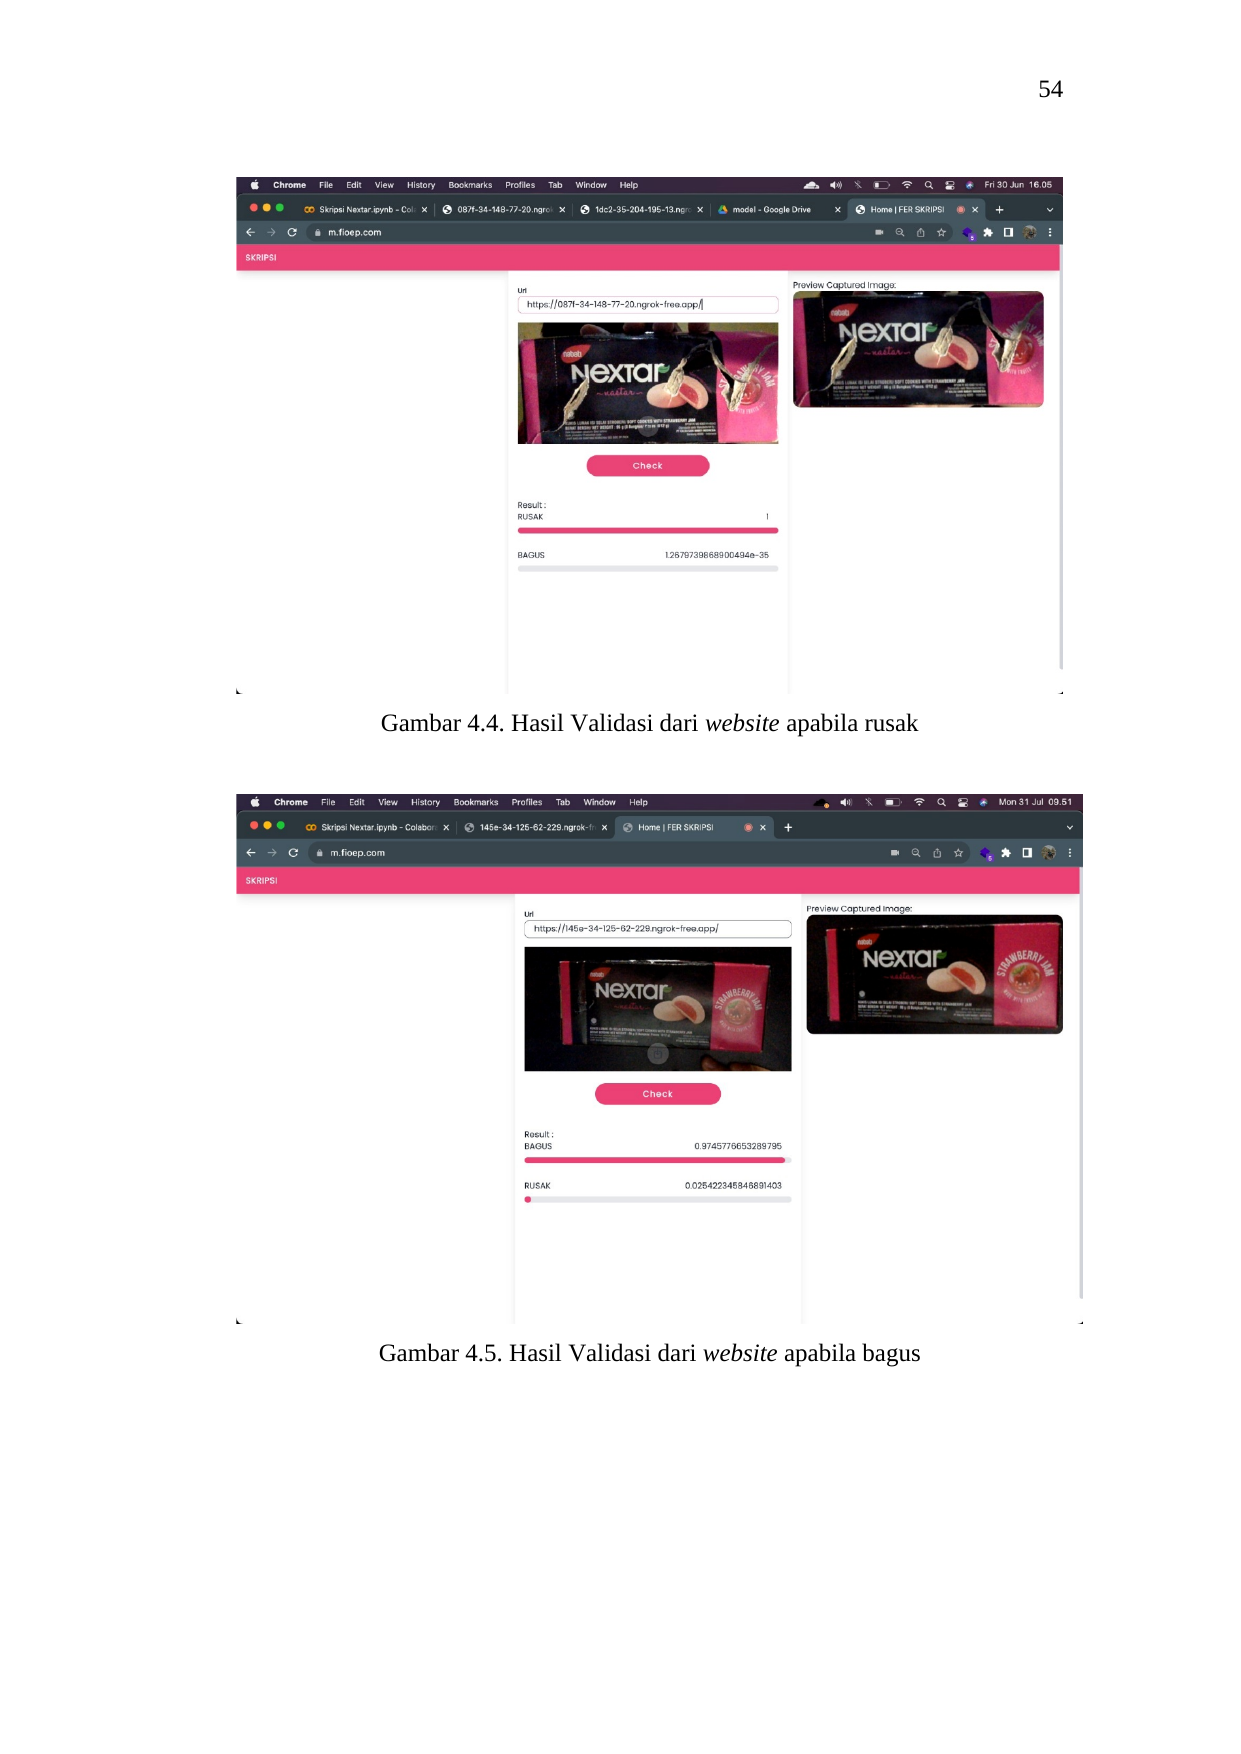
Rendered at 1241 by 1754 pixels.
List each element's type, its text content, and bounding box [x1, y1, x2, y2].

text Gambar 4.5. Hasil Validasi dari website apabila bagus [236, 1338, 1063, 1367]
text Gambar 4.4. Hasil Validasi dari website apabila rusak [236, 708, 1063, 737]
picture [236, 177, 1063, 694]
picture [236, 794, 1083, 1324]
